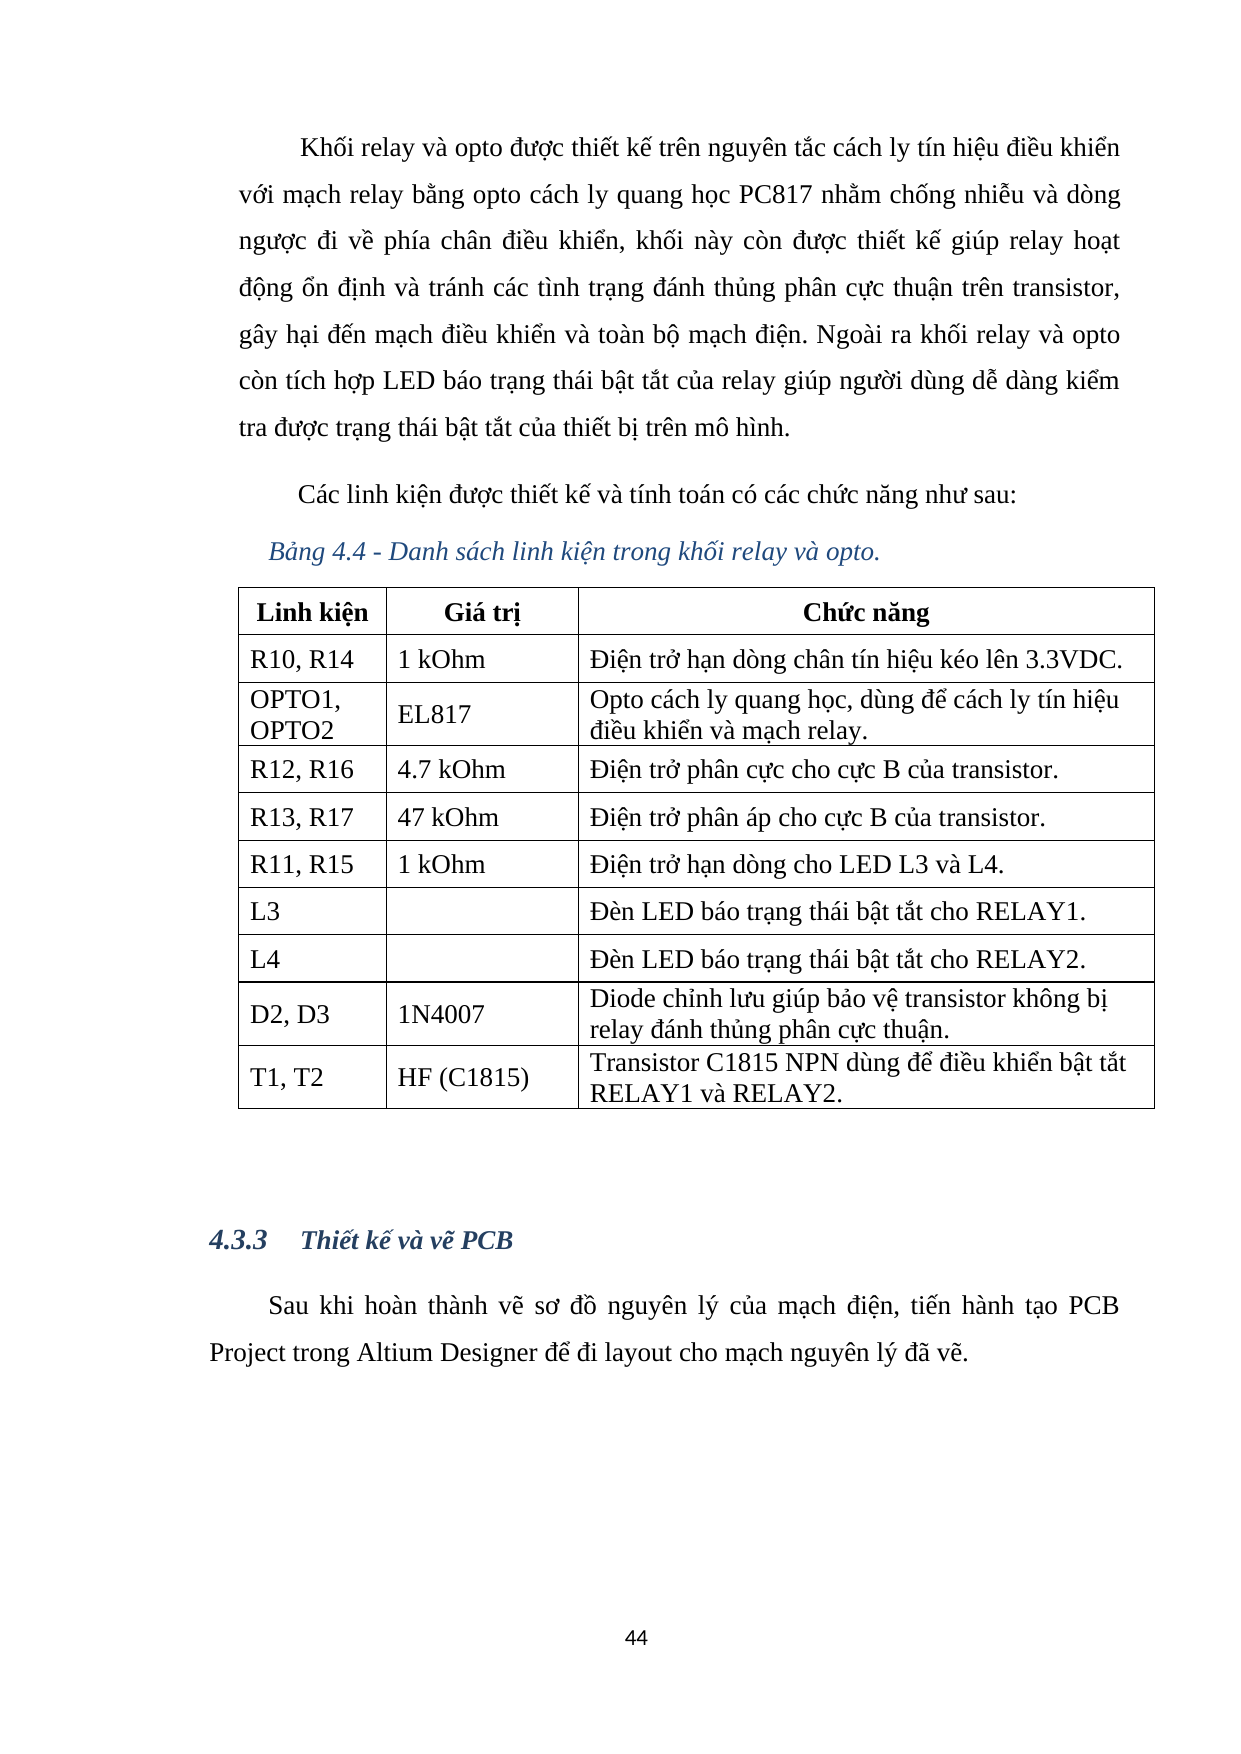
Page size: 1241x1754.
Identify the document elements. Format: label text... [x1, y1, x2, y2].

subtitle Thiết kế và vẽ PCB [209, 1222, 1122, 1256]
table_cell R12, R16 [239, 746, 386, 792]
table_cell D2, D3 [239, 983, 386, 1045]
table_cell Transistor C1815 NPN dùng để điều khiển bật tắt RELAY1 và RELAY2. [579, 1046, 1154, 1108]
table_cell Đèn LED báo trạng thái bật tắt cho RELAY1. [579, 888, 1154, 934]
text Các linh kiện được thiết kế và tính toán có các chức năng như sau: [239, 478, 1122, 510]
table_header Giá trị [387, 588, 578, 634]
table_cell Diode chỉnh lưu giúp bảo vệ transistor không bị relay đánh thủng phân cực thuận. [579, 983, 1154, 1045]
table_header Linh kiện [239, 588, 386, 634]
table_cell Điện trở hạn dòng cho LED L3 và L4. [579, 841, 1154, 887]
table_cell Điện trở hạn dòng chân tín hiệu kéo lên 3.3VDC. [579, 635, 1154, 682]
table_cell 4.7 kOhm [387, 746, 578, 792]
table_cell [387, 935, 578, 981]
table_cell 1N4007 [387, 983, 578, 1045]
table_cell HF (C1815) [387, 1046, 578, 1108]
table_cell 1 kOhm [387, 635, 578, 682]
table_cell L3 [239, 888, 386, 934]
text Sau khi hoàn thành vẽ sơ đồ nguyên lý của mạch điện, tiến hành tạo PCB Project trong Altium Designer để đi layout cho mạch nguyên lý đã vẽ. [209, 1289, 1122, 1367]
text Khối relay và opto được thiết kế trên nguyên tắc cách ly tín hiệu điều khiển với mạch relay bằng opto cách ly quang học PC817 nhằm chống nhiễu và dòng ngược đi về phía chân điều khiển, khối này còn được thiết kế giúp relay hoạt động ổn định và tránh các tình trạng đánh thủng phân cực thuận trên transistor, gây hại đến mạch điều khiển và toàn bộ mạch điện. Ngoài ra khối relay và opto còn tích hợp LED báo trạng thái bật tắt của relay giúp người dùng dễ dàng kiểm tra được trạng thái bật tắt của thiết bị trên mô hình. [239, 131, 1122, 442]
table_cell 47 kOhm [387, 793, 578, 839]
table_cell OPTO1, OPTO2 [239, 683, 386, 745]
table_cell [387, 888, 578, 934]
table_header Chức năng [579, 588, 1154, 634]
table_cell T1, T2 [239, 1046, 386, 1108]
table_cell R11, R15 [239, 841, 386, 887]
text Bảng 4.4 - Danh sách linh kiện trong khối relay và opto. [268, 535, 1122, 566]
table_cell Điện trở phân áp cho cực B của transistor. [579, 793, 1154, 839]
table_cell Opto cách ly quang học, dùng để cách ly tín hiệu điều khiển và mạch relay. [579, 683, 1154, 745]
table_cell Đèn LED báo trạng thái bật tắt cho RELAY2. [579, 935, 1154, 981]
table_cell R10, R14 [239, 635, 386, 682]
table_cell 1 kOhm [387, 841, 578, 887]
table_cell Điện trở phân cực cho cực B của transistor. [579, 746, 1154, 792]
table_cell L4 [239, 935, 386, 981]
table_cell EL817 [387, 683, 578, 745]
table_cell R13, R17 [239, 793, 386, 839]
